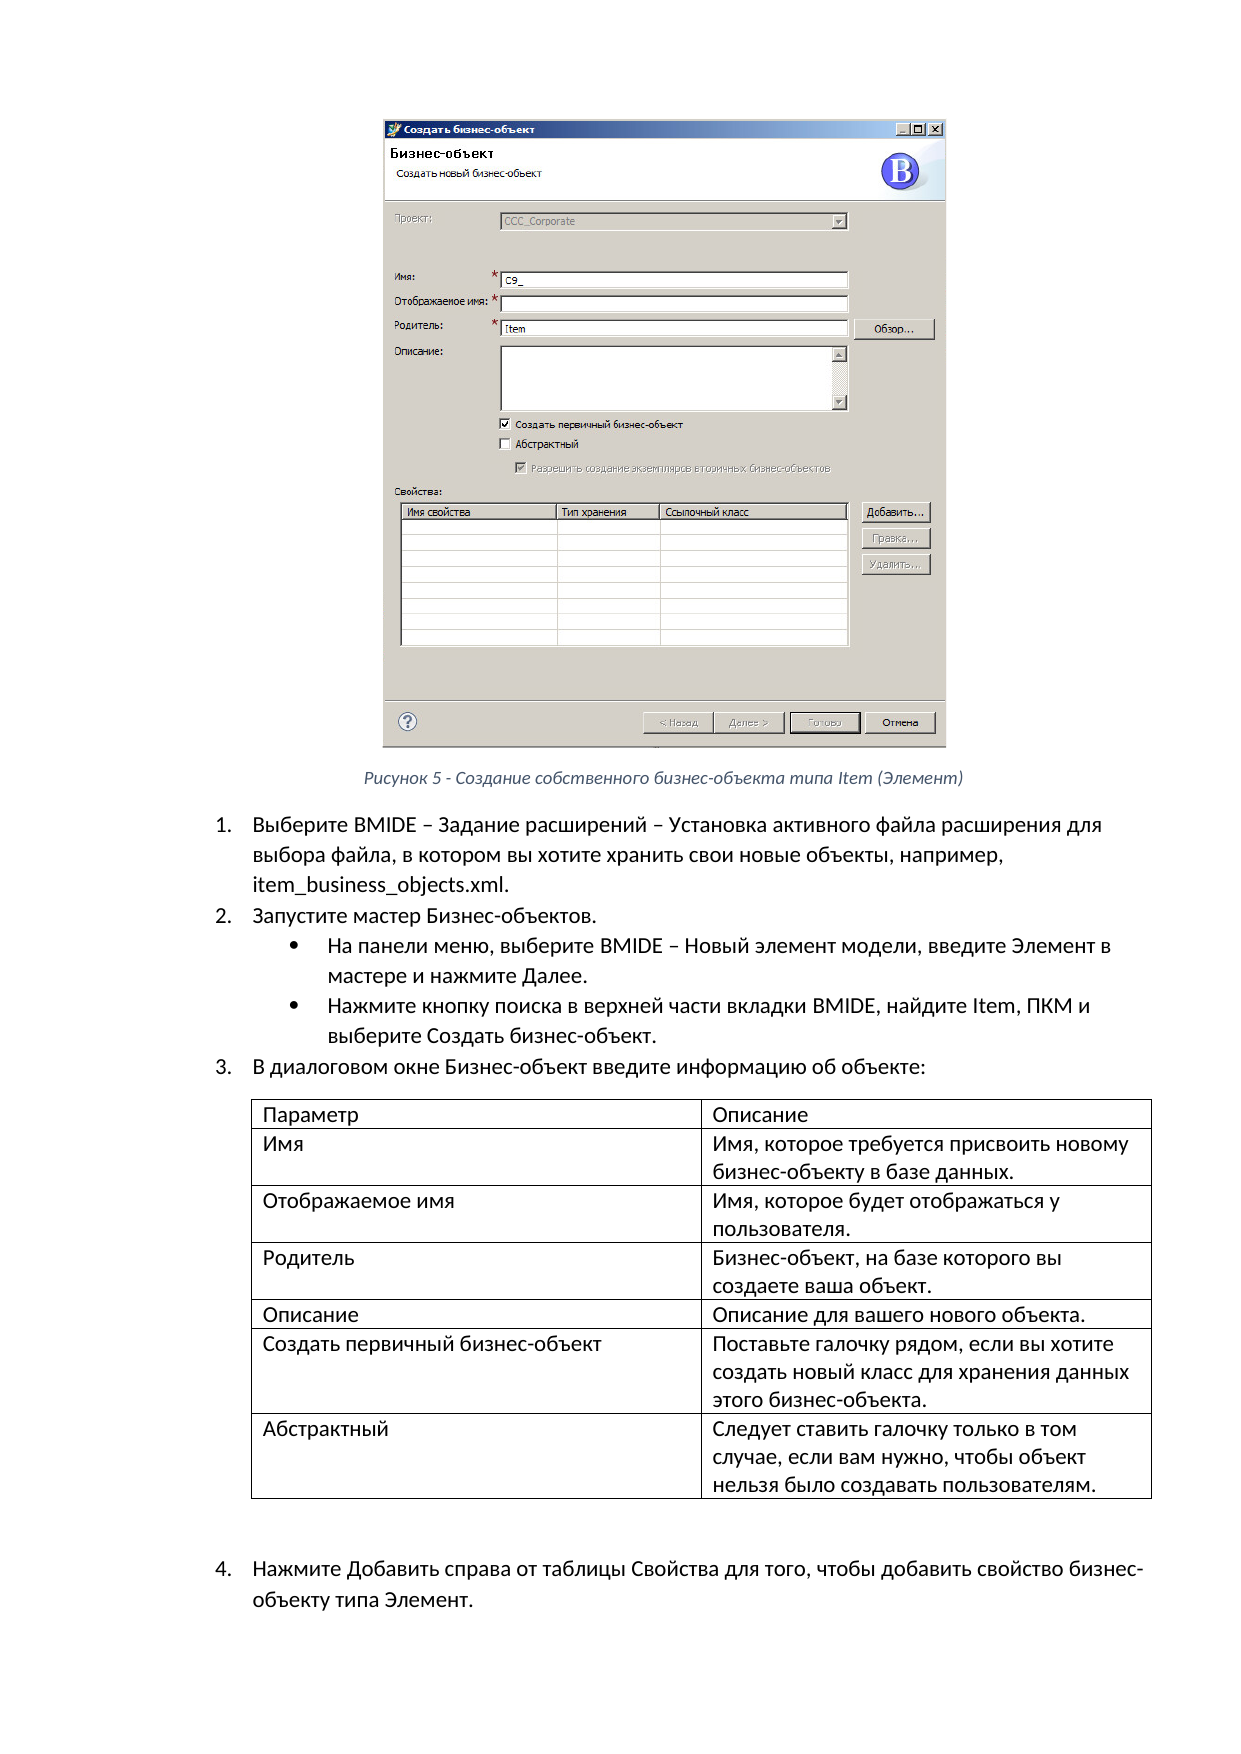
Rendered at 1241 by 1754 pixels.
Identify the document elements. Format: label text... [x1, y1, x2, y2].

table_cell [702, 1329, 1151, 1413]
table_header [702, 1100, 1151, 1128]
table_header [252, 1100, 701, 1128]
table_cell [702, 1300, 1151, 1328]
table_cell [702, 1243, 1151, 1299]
list В диалоговом окне Бизнес-объект введите информацию об объекте: [215, 1052, 1152, 1080]
picture [382, 118, 947, 748]
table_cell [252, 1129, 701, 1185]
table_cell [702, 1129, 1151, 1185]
text Рисунок - Создание собственного бизнес-объекта типа Item (Элемент) [177, 766, 1152, 789]
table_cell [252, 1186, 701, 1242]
list Нажмите Добавить справа от таблицы Свойства для того, чтобы добавить свойство бизнес-объекту типа Элемент. [215, 1554, 1152, 1613]
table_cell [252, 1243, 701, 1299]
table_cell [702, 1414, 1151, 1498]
list Нажмите кнопку поиска в верхней части вкладки BMIDE, найдите Item, ПКМ и выберите Создать бизнес-объект. [290, 991, 1152, 1050]
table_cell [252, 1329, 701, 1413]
list На панели меню, выберите BMIDE – Новый элемент модели, введите Элемент в мастере и нажмите Далее. [290, 931, 1152, 989]
list Выберите BMIDE – Задание расширений – Установка активного файла расширения для выбора файла, в котором вы хотите хранить свои новые объекты, например, item_business_objects.xml. [215, 810, 1152, 899]
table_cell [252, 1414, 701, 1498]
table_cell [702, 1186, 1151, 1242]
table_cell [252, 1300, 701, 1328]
list Запустите мастер Бизнес-объектов. [215, 901, 1152, 929]
